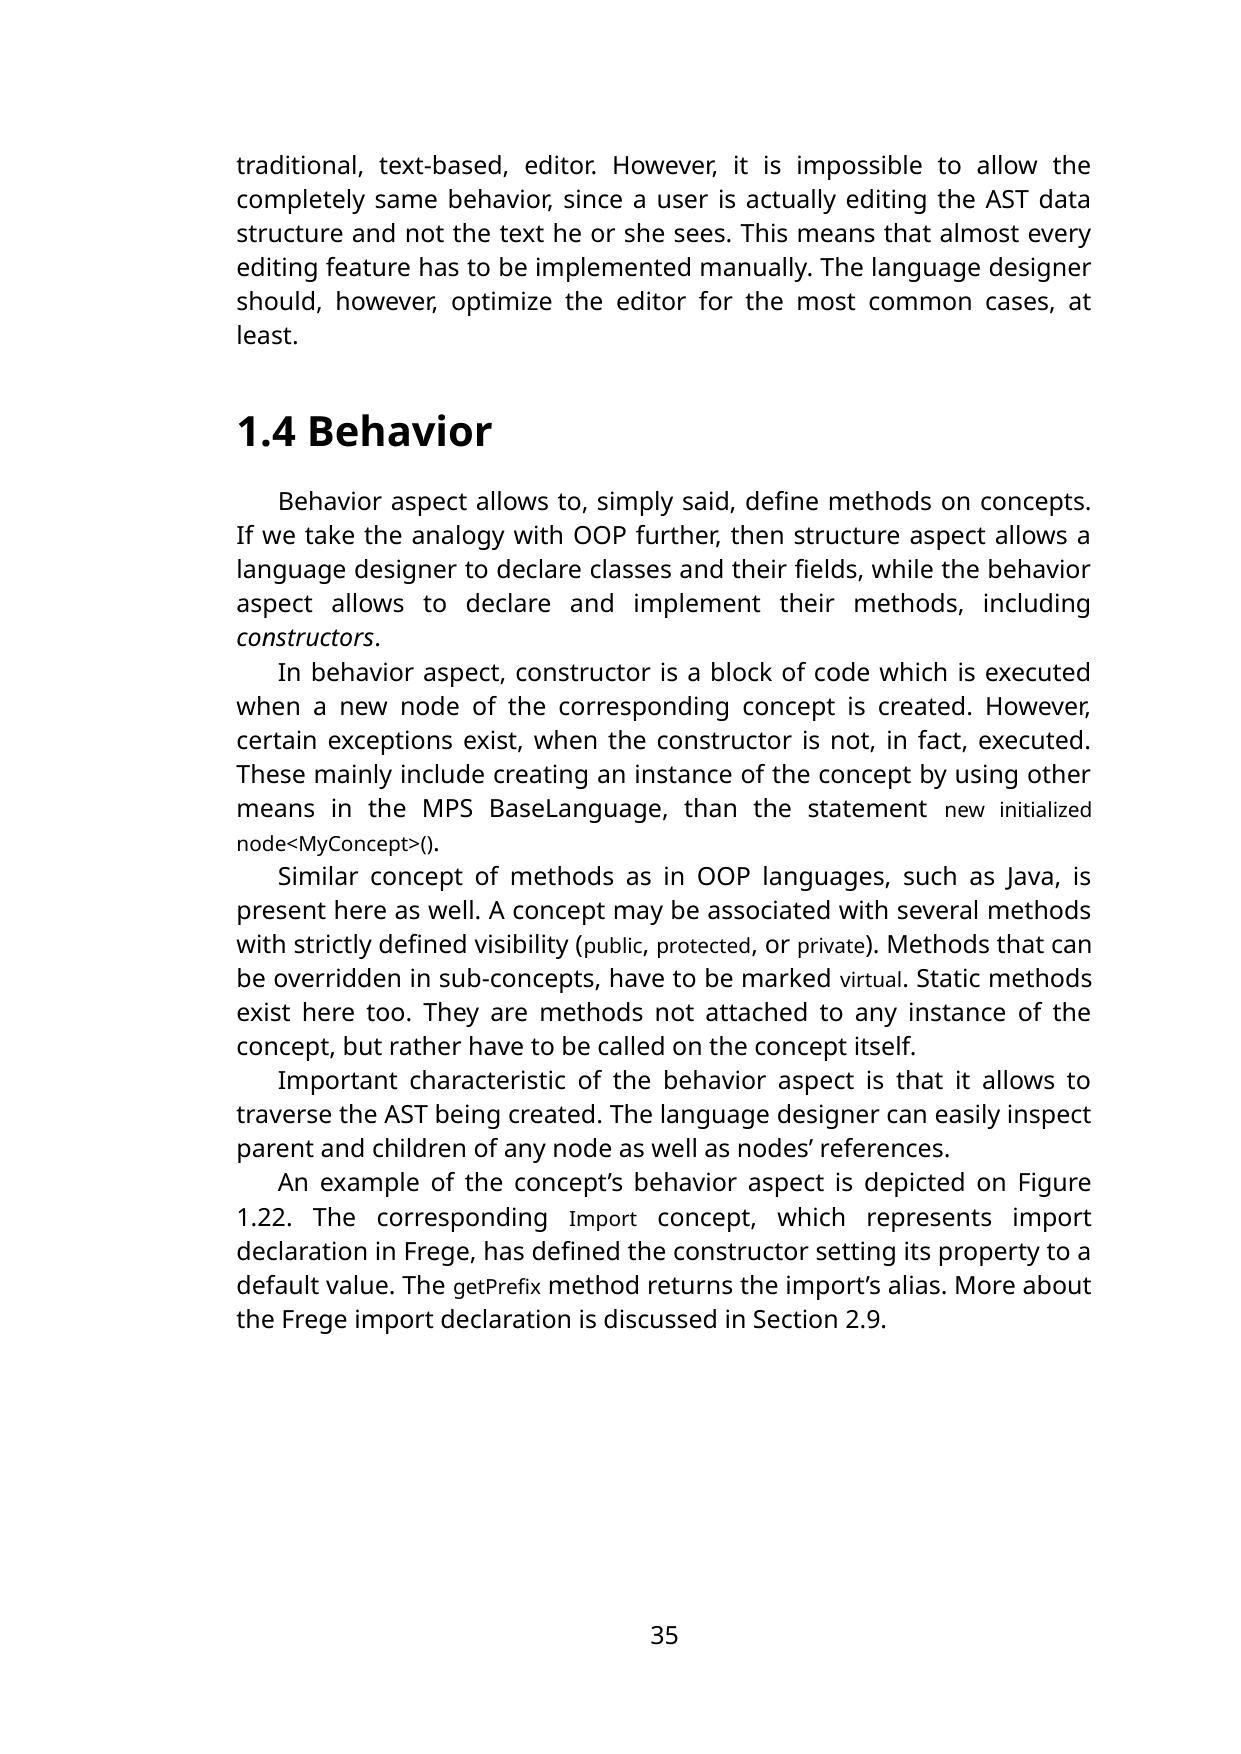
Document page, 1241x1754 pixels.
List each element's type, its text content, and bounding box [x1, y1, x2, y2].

text Important characteristic of the behavior aspect is that it allows to traverse the AST being created. The language designer can easily inspect parent and children of any node as well as nodes’ references. [236, 1063, 1092, 1165]
text Similar concept of methods as in OOP languages, such as Java, is present here as well. A concept may be associated with several methods with strictly defined visibility (public, protected, or private). Methods that can be overridden in sub-concepts, have to be marked virtual. Static methods exist here too. They are methods not attached to any instance of the concept, but rather have to be called on the concept itself. [236, 858, 1092, 1063]
text Behavior aspect allows to, simply said, define methods on concepts. If we take the analogy with OOP further, then structure aspect allows a language designer to declare classes and their fields, while the behavior aspect allows to declare and implement their methods, including constructors. [236, 484, 1092, 654]
text In behavior aspect, constructor is a block of code which is executed when a new node of the corresponding concept is created. However, certain exceptions exist, when the constructor is not, in fact, executed. These mainly include creating an instance of the concept by using other means in the MPS BaseLanguage, than the statement new initialized node<MyConcept>(). [236, 654, 1092, 858]
text An example of the concept’s behavior aspect is depicted on Figure 1.22. The corresponding Import concept, which represents import declaration in Frege, has defined the constructor setting its property to a default value. The getPrefix method returns the import’s alias. More about the Frege import declaration is discussed in Section 2.9. [236, 1165, 1092, 1335]
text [236, 148, 1092, 352]
subtitle 1.4 Behavior [236, 402, 1092, 459]
